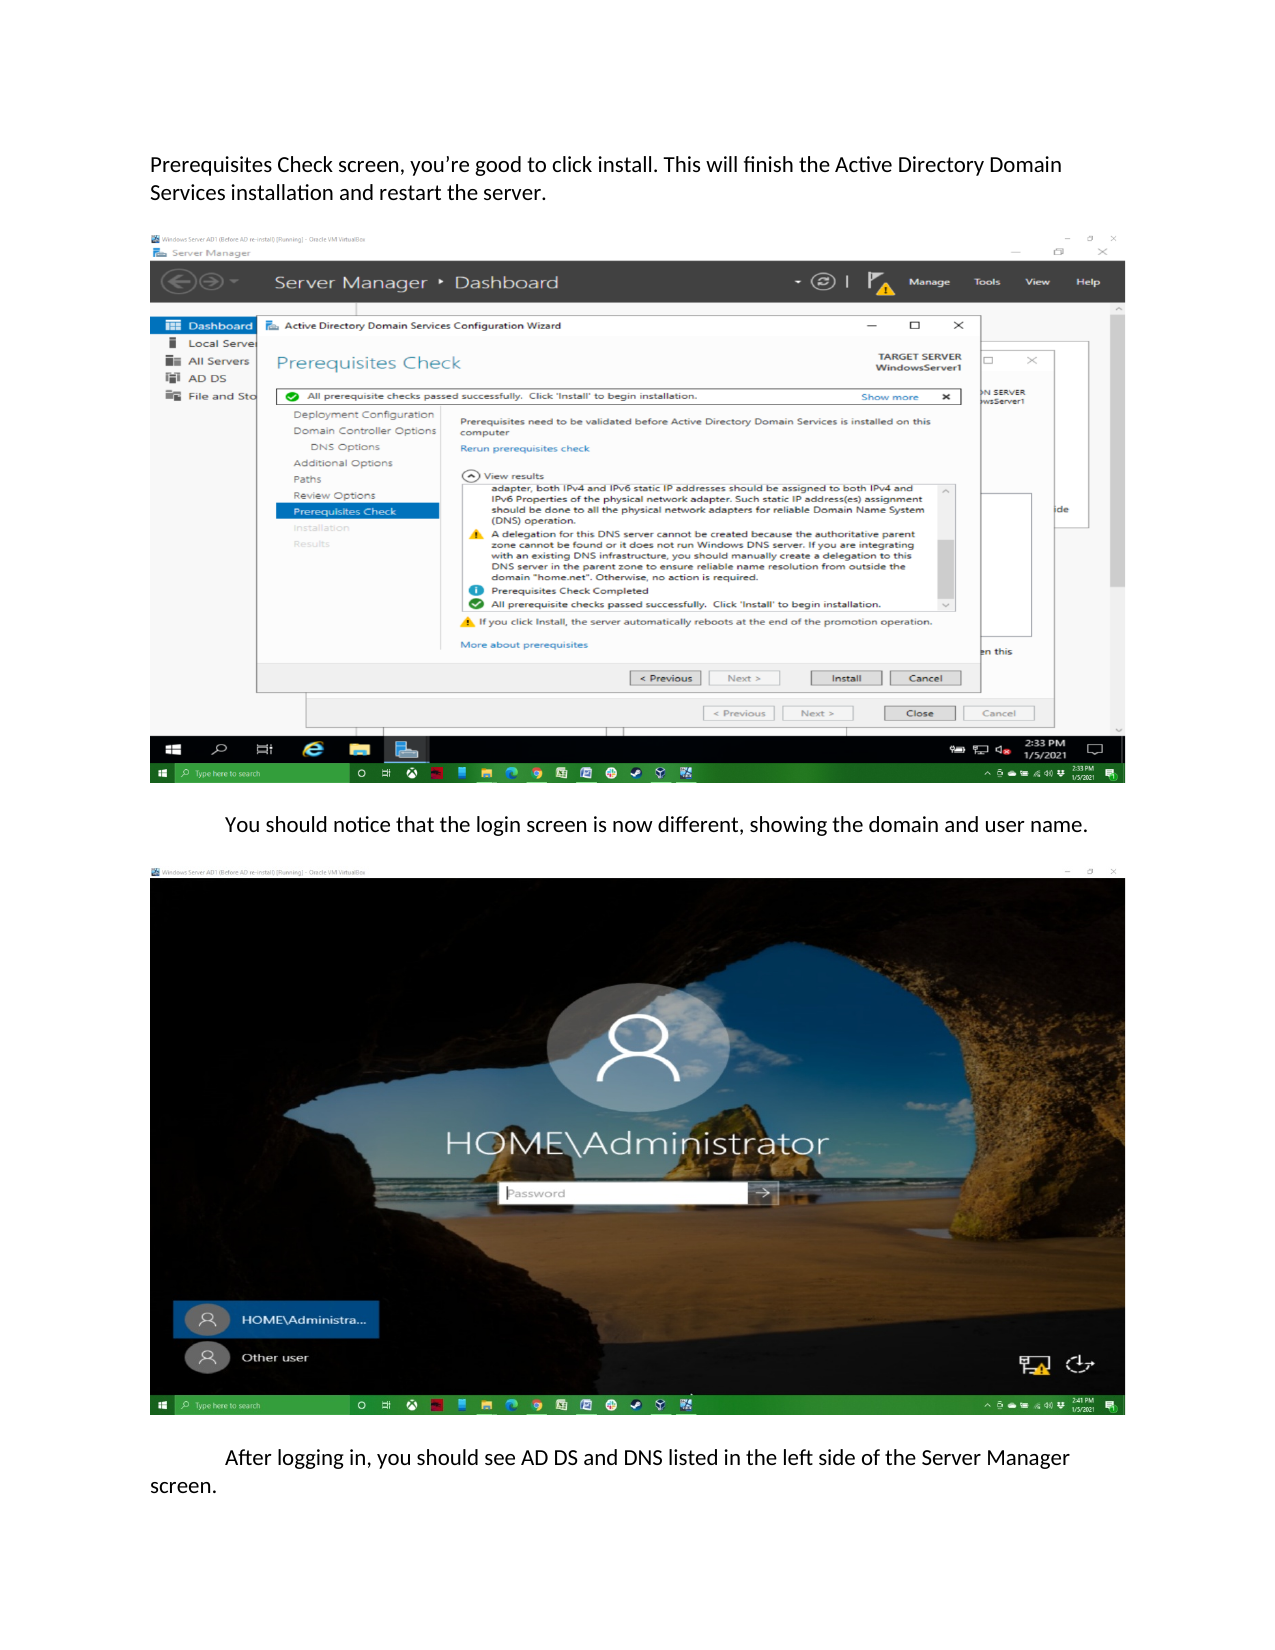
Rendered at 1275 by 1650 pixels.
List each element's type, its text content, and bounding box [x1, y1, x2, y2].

text After logging in, you should see AD DS and DNS listed in the left side of the Server Manager screen. [150, 1443, 1125, 1499]
picture [150, 234, 1125, 783]
picture [150, 866, 1125, 1415]
text You should notice that the login screen is now different, showing the domain and user name. [150, 811, 1125, 838]
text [150, 150, 1125, 206]
